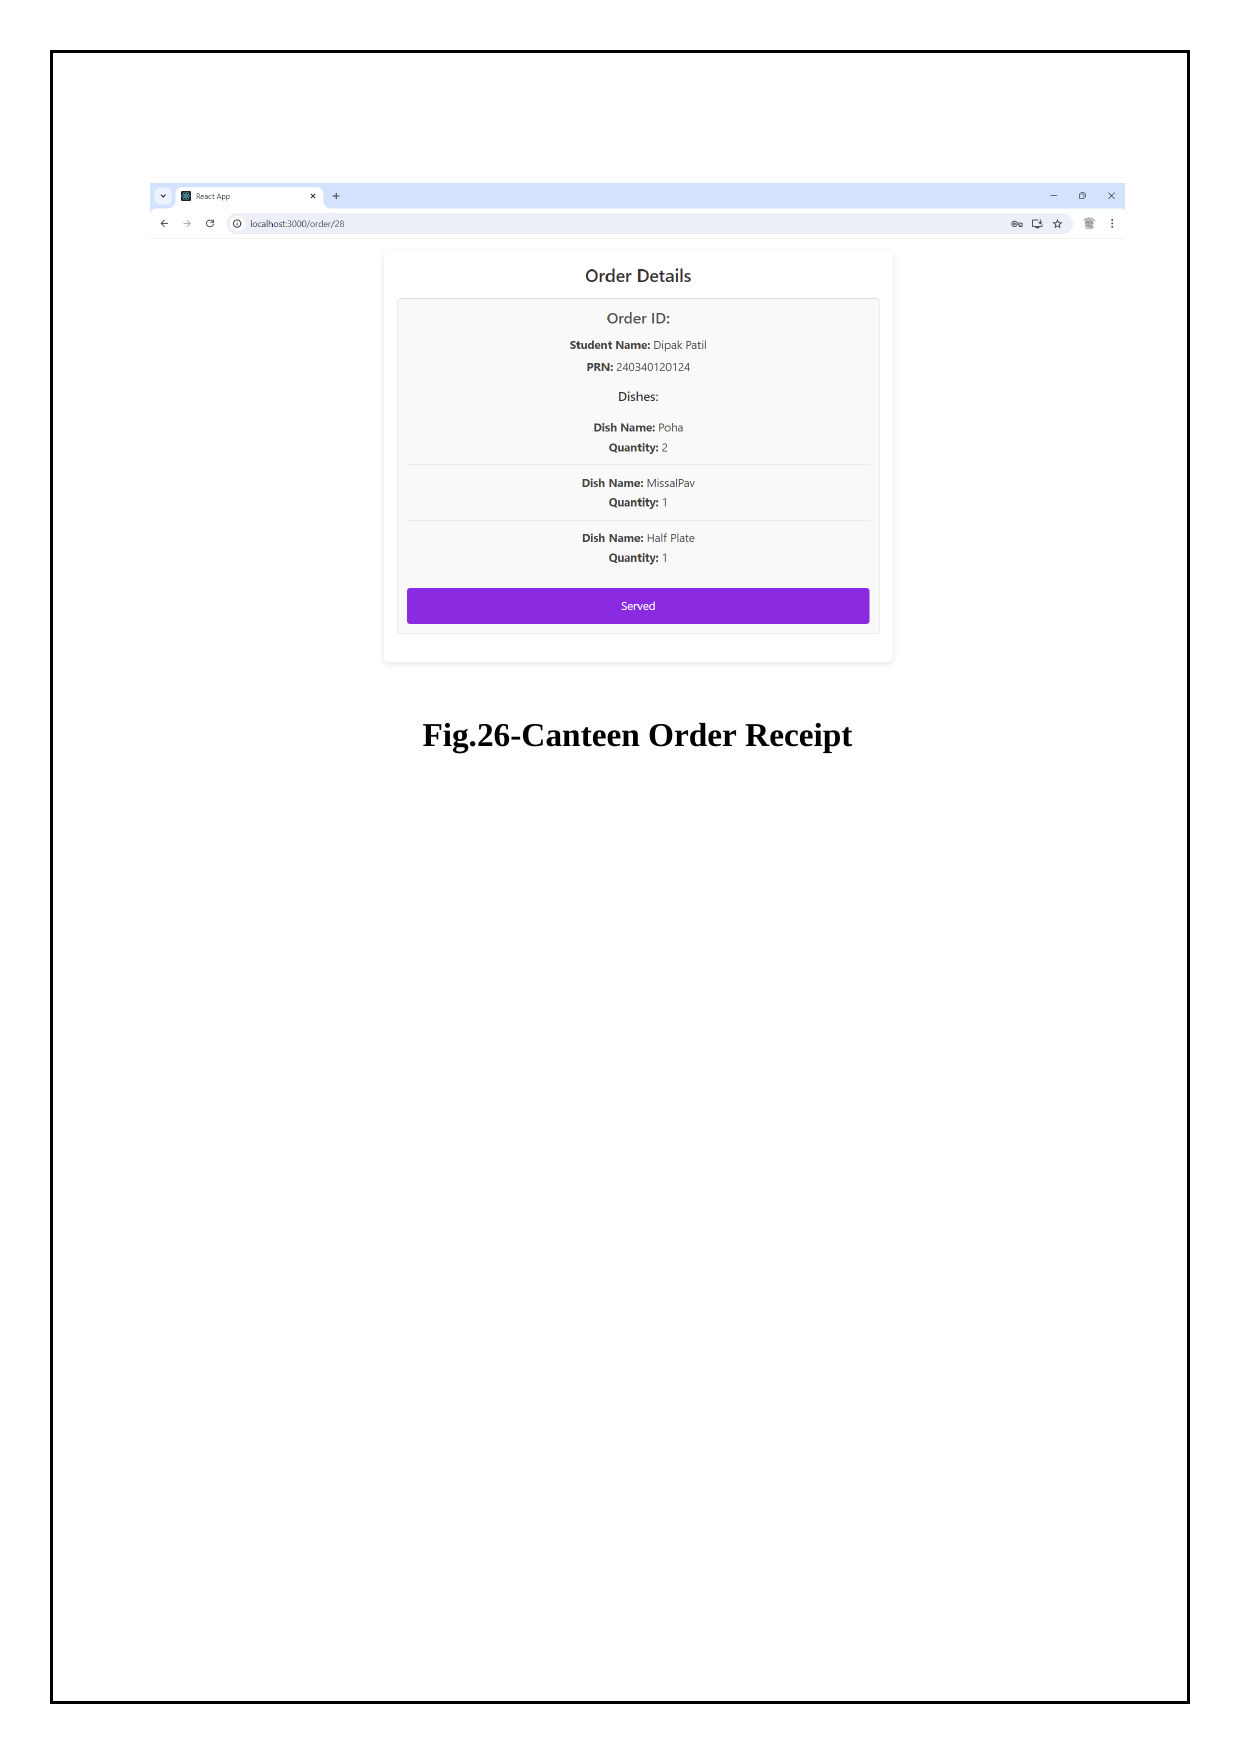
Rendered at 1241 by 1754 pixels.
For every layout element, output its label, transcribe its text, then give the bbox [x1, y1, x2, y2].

picture [150, 183, 1125, 702]
text Fig.26-Canteen Order Receipt [150, 716, 1125, 754]
